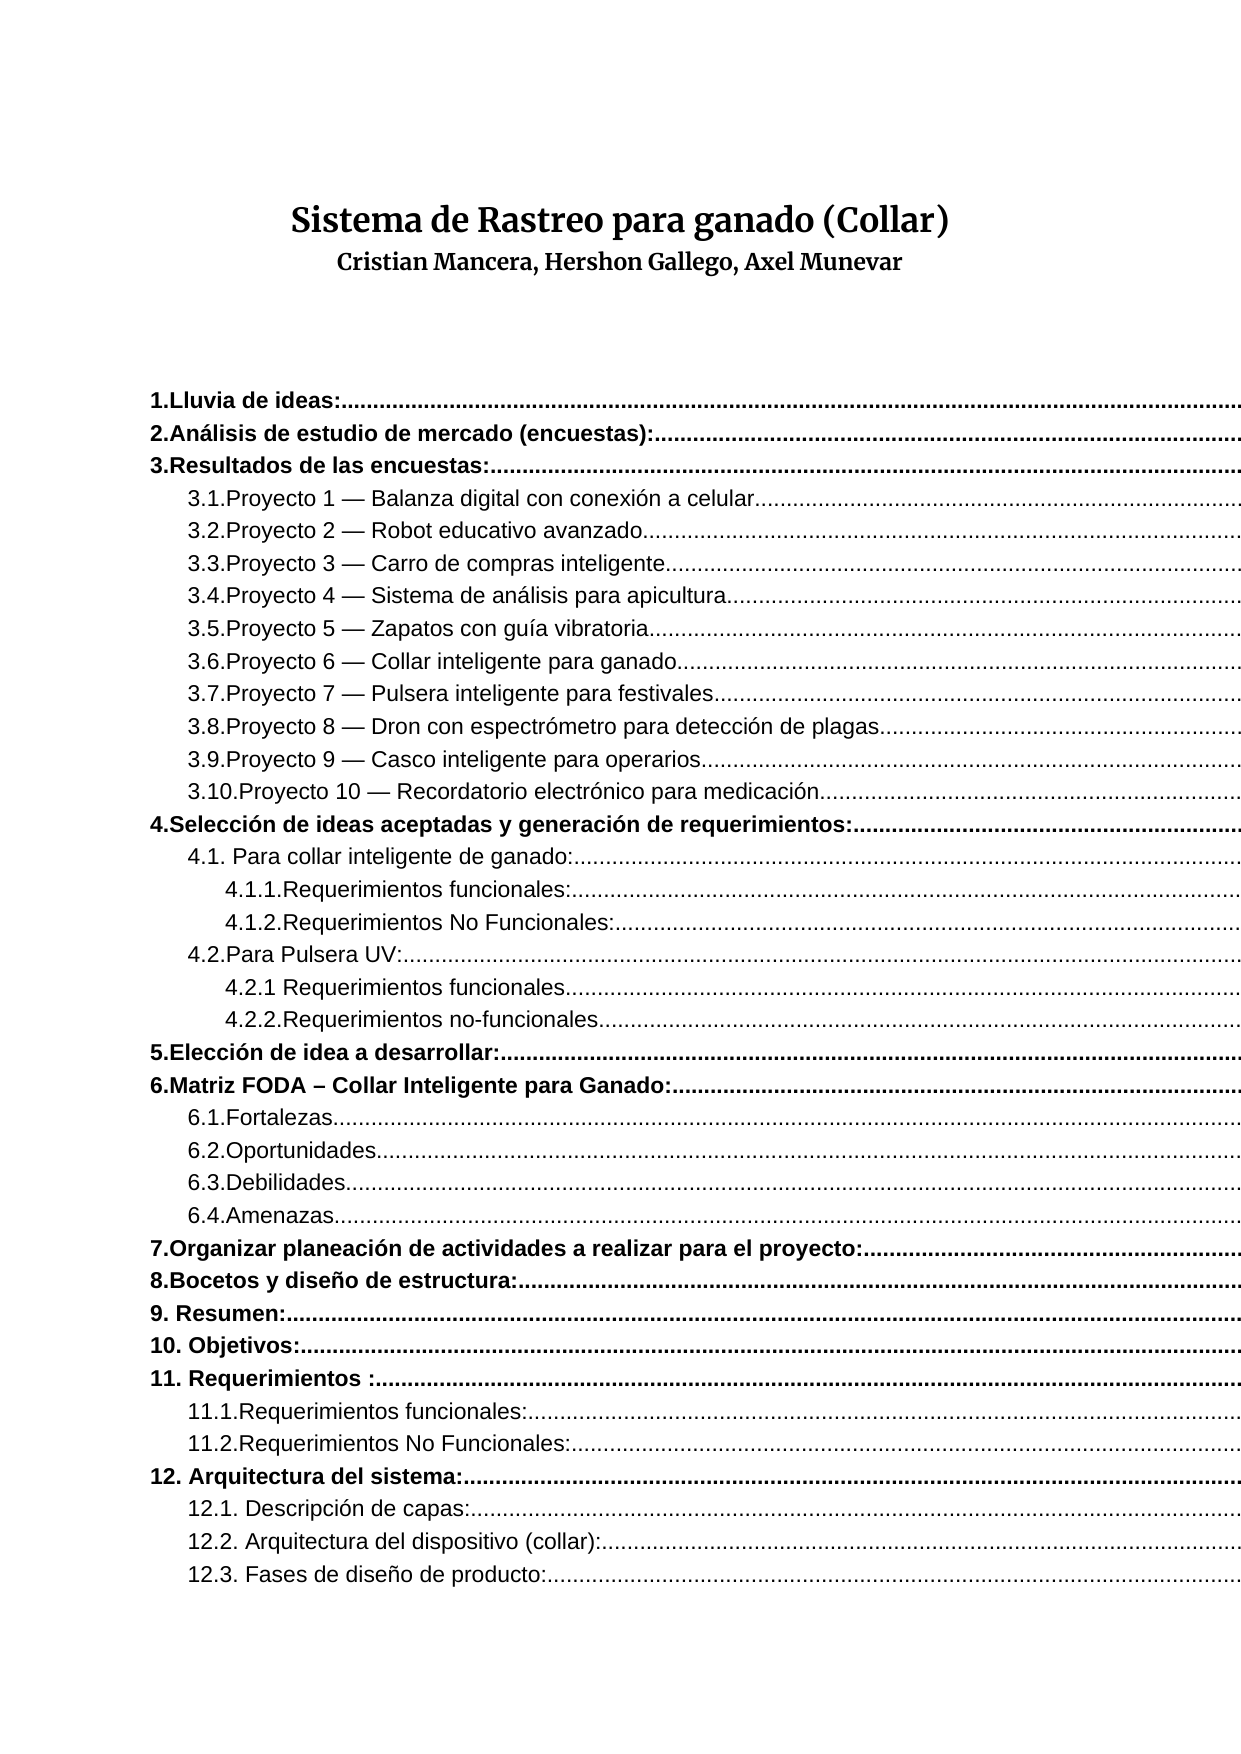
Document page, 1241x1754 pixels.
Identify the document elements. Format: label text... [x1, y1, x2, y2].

title Sistema de Rastreo para ganado (Collar) [150, 200, 1090, 242]
text Cristian Mancera, Hershon Gallego, Axel Munevar [150, 248, 1090, 277]
